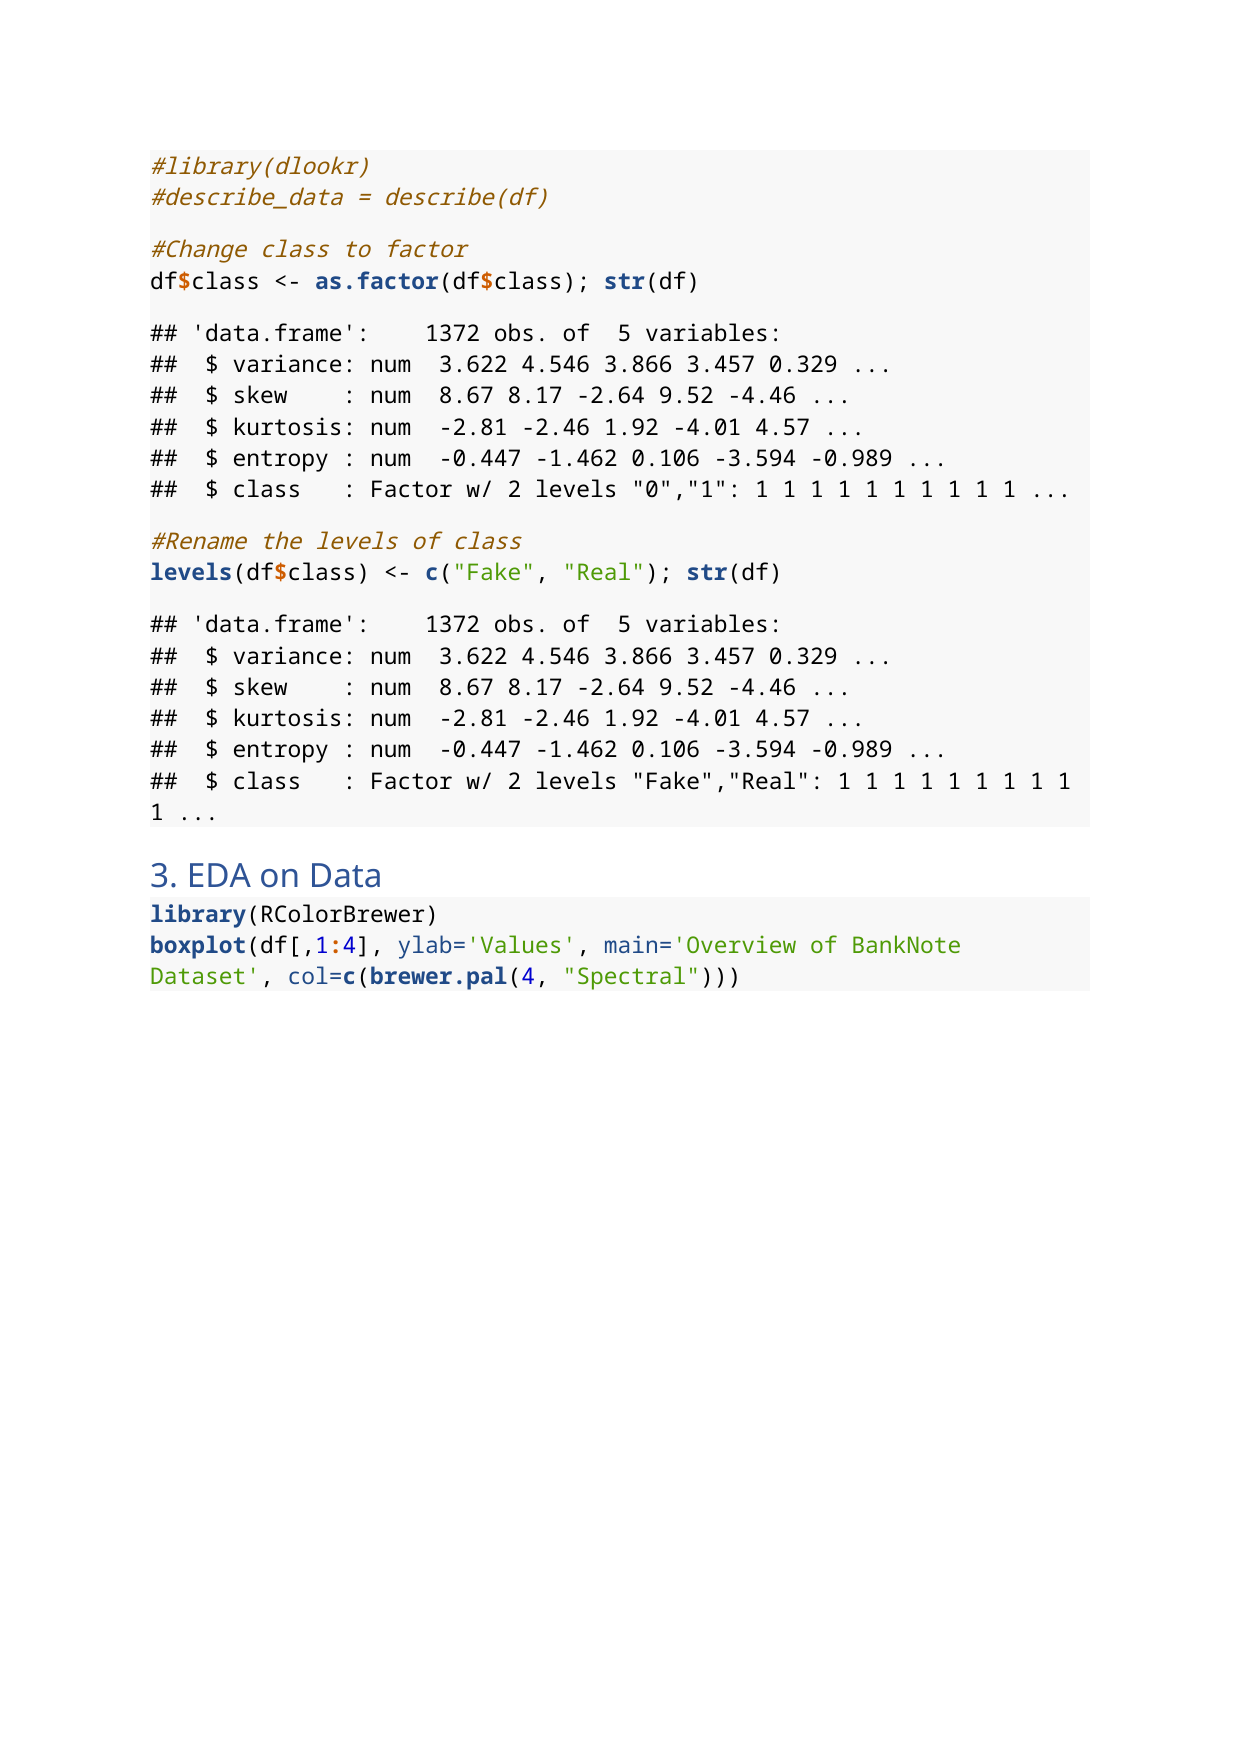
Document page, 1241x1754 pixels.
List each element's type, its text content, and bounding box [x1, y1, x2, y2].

text #Rename the levels of class levels(df$class) <- c("Fake", "Real"); str(df) [521, 525, 1090, 587]
text #library(dlookr) #describe_data = describe(df) [370, 150, 1090, 212]
text library(RColorBrewer) boxplot(df[,1:4], ylab='Values', main='Overview of BankNote Dataset', col=c(brewer.pal(4, "Spectral"))) [150, 897, 1090, 991]
text ## 'data.frame': 1372 obs. of 5 variables: ## $ variance: num 3.622 4.546 3.866 3.457 0.329 ... ## $ skew : num 8.67 8.17 -2.64 9.52 -4.46 ... ## $ kurtosis: num -2.81 -2.46 1.92 -4.01 4.57 ... ## $ entropy : num -0.447 -1.462 0.106 -3.594 -0.989 ... ## $ class : Factor w/ 2 levels "Fake","Real": 1 1 1 1 1 1 1 1 1 1 ... [150, 608, 1090, 827]
text ## 'data.frame': 1372 obs. of 5 variables: ## $ variance: num 3.622 4.546 3.866 3.457 0.329 ... ## $ skew : num 8.67 8.17 -2.64 9.52 -4.46 ... ## $ kurtosis: num -2.81 -2.46 1.92 -4.01 4.57 ... ## $ entropy : num -0.447 -1.462 0.106 -3.594 -0.989 ... ## $ class : Factor w/ 2 levels "0","1": 1 1 1 1 1 1 1 1 1 1 ... [782, 317, 1090, 504]
text #Change class to factor df$class <- as.factor(df$class); str(df) [150, 233, 1090, 296]
subtitle 3. EDA on Data [150, 852, 1090, 897]
